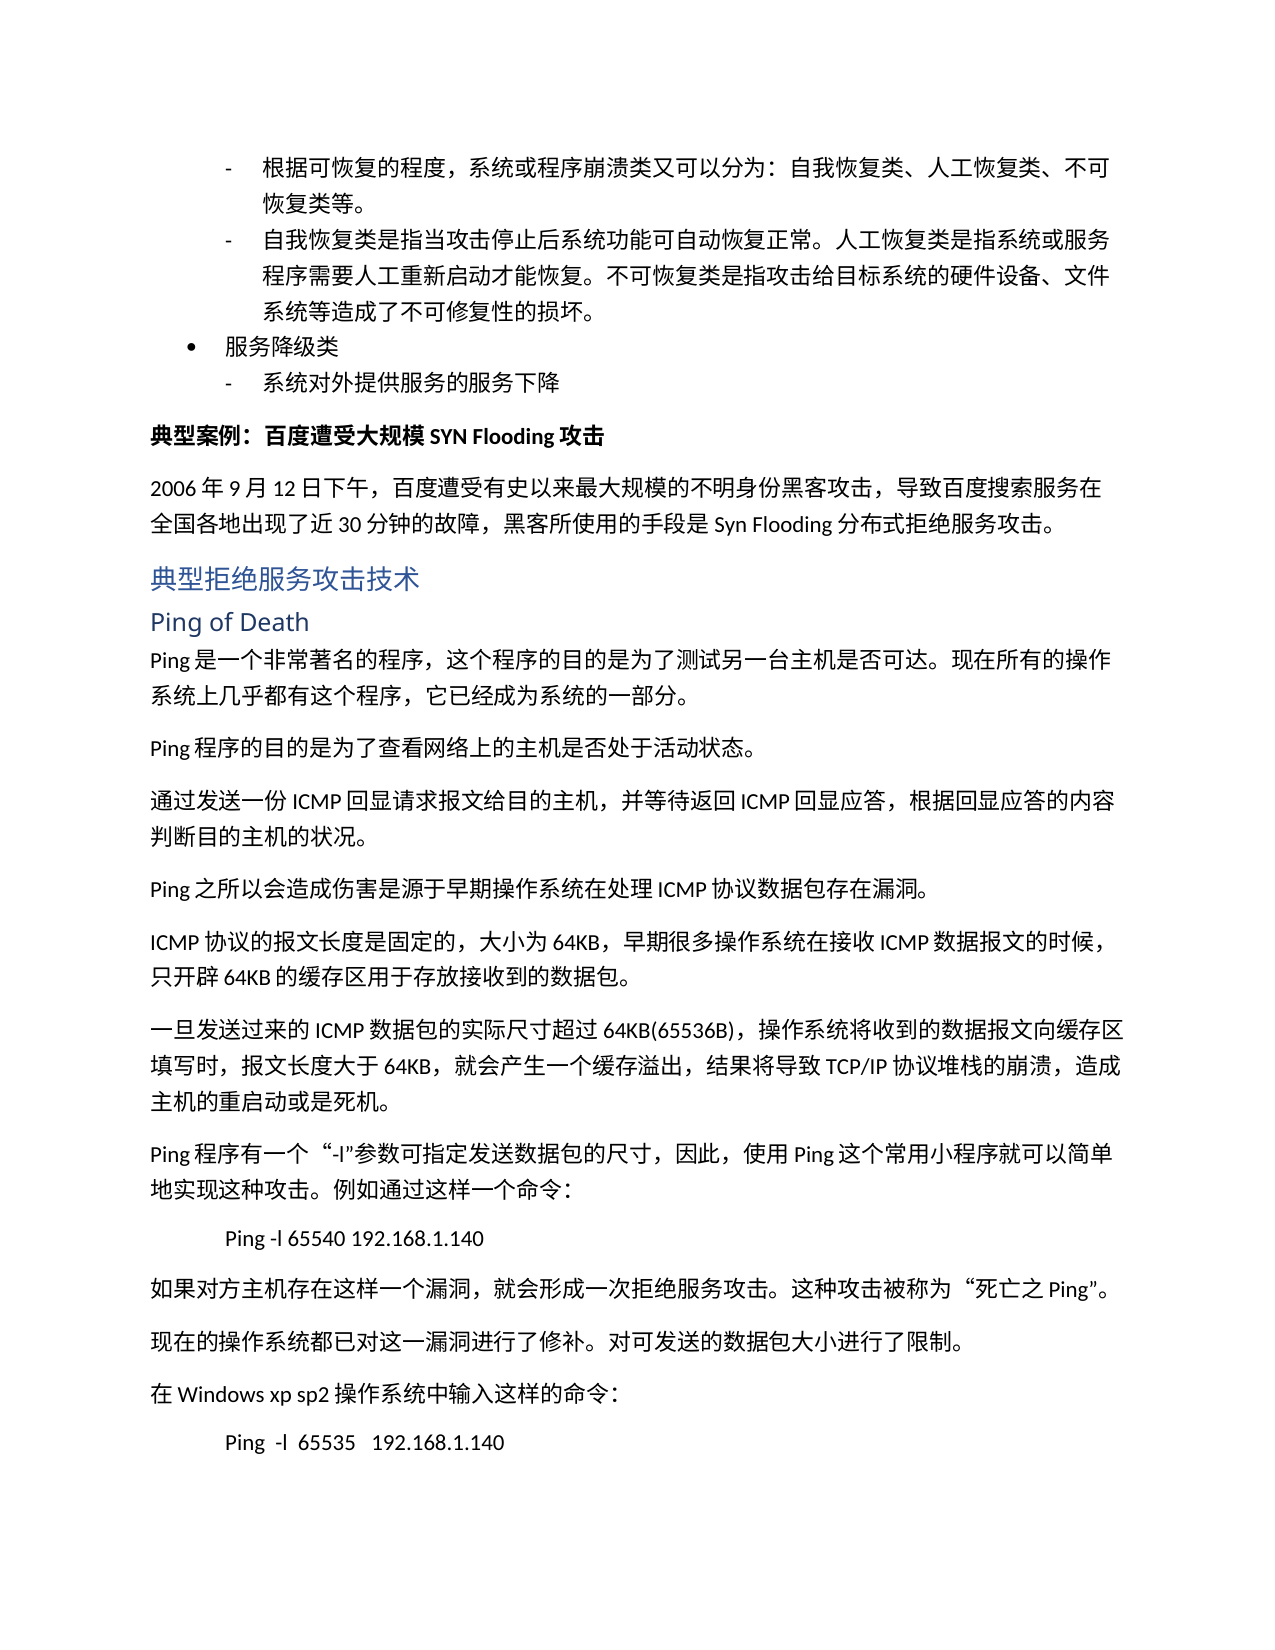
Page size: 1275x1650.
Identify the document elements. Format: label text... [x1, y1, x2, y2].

text 现在的操作系统都已对这一漏洞进行了修补。对可发送的数据包大小进行了限制。 [150, 1323, 1125, 1357]
subtitle 典型拒绝服务攻击技术 [150, 558, 1125, 598]
text 典型案例：百度遭受大规模SYN Flooding攻击 [150, 417, 1125, 451]
text 一旦发送过来的ICMP数据包的实际尺寸超过64KB(65536B)，操作系统将收到的数据报文向缓存区填写时，报文长度大于64KB，就会产生一个缓存溢出，结果将导致TCP/IP协议堆栈的崩溃，造成主机的重启动或是死机。 [150, 1012, 1125, 1117]
subtitle Ping of Death [150, 605, 1125, 639]
text 2006年9月12日下午，百度遭受有史以来最大规模的不明身份黑客攻击，导致百度搜索服务在全国各地出现了近30分钟的故障，黑客所使用的手段是Syn Flooding分布式拒绝服务攻击。 [150, 470, 1125, 539]
list 自我恢复类是指当攻击停止后系统功能可自动恢复正常。人工恢复类是指系统或服务程序需要人工重新启动才能恢复。不可恢复类是指攻击给目标系统的硬件设备、文件系统等造成了不可修复性的损坏。 [225, 222, 1125, 327]
text 如果对方主机存在这样一个漏洞，就会形成一次拒绝服务攻击。这种攻击被称为“死亡之Ping”。 [150, 1271, 1125, 1304]
text Ping -l 65540 192.168.1.140 [150, 1224, 1125, 1252]
text Ping -l 65535 192.168.1.140 [150, 1428, 1125, 1457]
text Ping程序有一个“-l”参数可指定发送数据包的尺寸，因此，使用Ping这个常用小程序就可以简单地实现这种攻击。例如通过这样一个命令： [150, 1136, 1125, 1205]
text Ping程序的目的是为了查看网络上的主机是否处于活动状态。 [150, 730, 1125, 763]
text Ping是一个非常著名的程序，这个程序的目的是为了测试另一台主机是否可达。现在所有的操作系统上几乎都有这个程序，它已经成为系统的一部分。 [150, 642, 1125, 711]
text Ping之所以会造成伤害是源于早期操作系统在处理ICMP协议数据包存在漏洞。 [150, 871, 1125, 904]
list 服务降级类 [187, 329, 1125, 362]
text 通过发送一份ICMP回显请求报文给目的主机，并等待返回ICMP回显应答，根据回显应答的内容判断目的主机的状况。 [150, 782, 1125, 852]
text ICMP协议的报文长度是固定的，大小为64KB，早期很多操作系统在接收ICMP数据报文的时候，只开辟64KB的缓存区用于存放接收到的数据包。 [150, 923, 1125, 992]
list 系统对外提供服务的服务下降 [225, 365, 1125, 398]
list 根据可恢复的程度，系统或程序崩溃类又可以分为：自我恢复类、人工恢复类、不可恢复类等。 [225, 150, 1125, 219]
text 在Windows xp sp2操作系统中输入这样的命令： [150, 1376, 1125, 1409]
